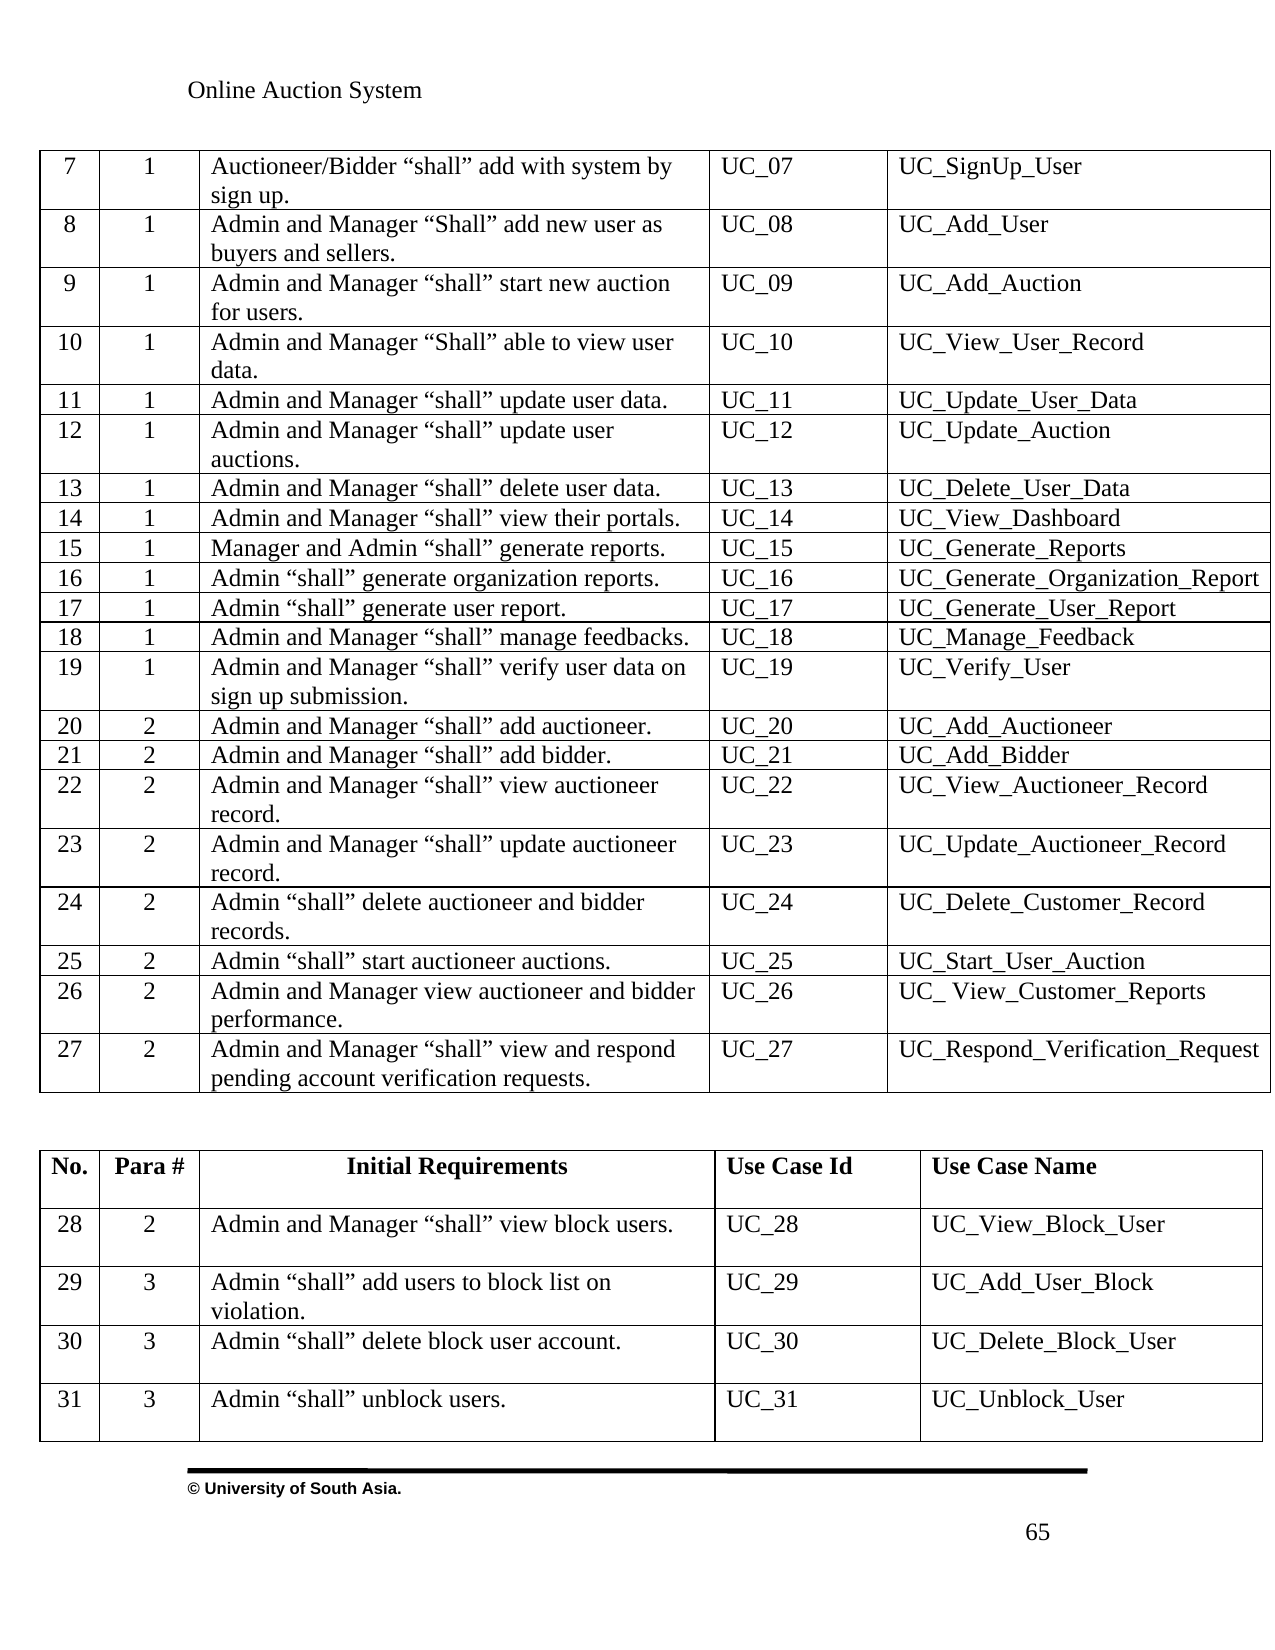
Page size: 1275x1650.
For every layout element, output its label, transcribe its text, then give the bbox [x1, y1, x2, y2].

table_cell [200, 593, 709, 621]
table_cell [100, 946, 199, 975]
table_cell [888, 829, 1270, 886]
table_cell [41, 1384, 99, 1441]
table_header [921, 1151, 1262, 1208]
table_cell 10 [41, 327, 99, 384]
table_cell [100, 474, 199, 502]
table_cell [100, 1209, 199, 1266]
table_cell UC_10 [710, 327, 887, 384]
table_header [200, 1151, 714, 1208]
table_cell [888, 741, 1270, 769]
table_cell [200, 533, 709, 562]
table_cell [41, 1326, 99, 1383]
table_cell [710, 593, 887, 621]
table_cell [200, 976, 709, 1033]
table_cell 9 [41, 268, 99, 326]
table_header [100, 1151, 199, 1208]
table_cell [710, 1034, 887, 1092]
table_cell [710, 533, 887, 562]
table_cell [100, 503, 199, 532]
table_cell Admin and Manager “shall” update user data. [200, 385, 709, 414]
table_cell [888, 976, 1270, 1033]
table_cell UC_11 [710, 385, 887, 414]
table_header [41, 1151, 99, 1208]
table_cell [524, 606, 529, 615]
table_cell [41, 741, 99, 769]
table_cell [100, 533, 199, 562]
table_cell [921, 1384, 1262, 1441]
table_cell UC_09 [710, 268, 887, 326]
table_cell 1 [100, 268, 199, 326]
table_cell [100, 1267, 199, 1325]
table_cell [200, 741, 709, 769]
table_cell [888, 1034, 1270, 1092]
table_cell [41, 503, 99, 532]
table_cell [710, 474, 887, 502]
table_cell 7 [41, 151, 99, 208]
table_cell Admin and Manager “Shall” add new user as buyers and sellers. [200, 210, 709, 267]
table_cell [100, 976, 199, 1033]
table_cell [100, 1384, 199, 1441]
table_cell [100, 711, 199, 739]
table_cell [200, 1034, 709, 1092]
table_cell 1 [100, 210, 199, 267]
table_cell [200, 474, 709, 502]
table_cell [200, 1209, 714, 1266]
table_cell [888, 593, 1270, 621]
table_cell UC_Update_User_Data [888, 385, 1270, 414]
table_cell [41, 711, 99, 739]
table_cell Admin and Manager “shall” start new auction for users. [200, 268, 709, 326]
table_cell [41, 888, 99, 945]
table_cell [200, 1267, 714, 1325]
table_cell 1 [100, 385, 199, 414]
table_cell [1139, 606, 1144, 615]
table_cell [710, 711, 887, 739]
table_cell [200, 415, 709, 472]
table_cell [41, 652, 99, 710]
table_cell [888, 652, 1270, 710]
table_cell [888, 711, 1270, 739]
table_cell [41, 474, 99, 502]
table_cell UC_07 [710, 151, 887, 208]
table_cell UC_Add_Auction [888, 268, 1270, 326]
table_cell 1 [100, 151, 199, 208]
table_cell UC_Add_User [888, 210, 1270, 267]
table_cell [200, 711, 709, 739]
table_cell 12 [41, 415, 99, 472]
table_cell UC_SignUp_User [888, 151, 1270, 208]
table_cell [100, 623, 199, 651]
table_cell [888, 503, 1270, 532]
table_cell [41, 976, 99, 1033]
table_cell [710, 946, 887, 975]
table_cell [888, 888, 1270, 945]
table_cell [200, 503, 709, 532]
table_cell UC_View_User_Record [888, 327, 1270, 384]
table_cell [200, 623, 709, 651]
table_cell UC_08 [710, 210, 887, 267]
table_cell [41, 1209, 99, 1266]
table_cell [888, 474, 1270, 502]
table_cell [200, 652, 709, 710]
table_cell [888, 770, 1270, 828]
table_cell Admin and Manager “Shall” able to view user data. [200, 327, 709, 384]
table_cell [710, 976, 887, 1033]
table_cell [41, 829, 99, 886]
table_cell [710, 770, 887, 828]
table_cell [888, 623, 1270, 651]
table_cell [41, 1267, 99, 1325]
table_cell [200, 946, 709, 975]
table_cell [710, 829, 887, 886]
table_cell 1 [100, 327, 199, 384]
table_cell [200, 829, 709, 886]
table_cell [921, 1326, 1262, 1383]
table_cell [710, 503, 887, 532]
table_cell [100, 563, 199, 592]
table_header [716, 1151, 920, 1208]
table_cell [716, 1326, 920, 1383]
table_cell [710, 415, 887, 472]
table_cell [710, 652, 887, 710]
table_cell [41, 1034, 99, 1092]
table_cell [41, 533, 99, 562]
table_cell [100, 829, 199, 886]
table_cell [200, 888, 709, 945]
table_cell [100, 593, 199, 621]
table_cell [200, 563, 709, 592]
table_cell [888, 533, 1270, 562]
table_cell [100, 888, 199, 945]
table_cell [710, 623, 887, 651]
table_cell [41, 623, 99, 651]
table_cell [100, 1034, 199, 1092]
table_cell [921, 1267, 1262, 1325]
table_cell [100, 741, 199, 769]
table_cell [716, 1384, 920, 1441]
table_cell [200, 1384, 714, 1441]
table_cell 8 [41, 210, 99, 267]
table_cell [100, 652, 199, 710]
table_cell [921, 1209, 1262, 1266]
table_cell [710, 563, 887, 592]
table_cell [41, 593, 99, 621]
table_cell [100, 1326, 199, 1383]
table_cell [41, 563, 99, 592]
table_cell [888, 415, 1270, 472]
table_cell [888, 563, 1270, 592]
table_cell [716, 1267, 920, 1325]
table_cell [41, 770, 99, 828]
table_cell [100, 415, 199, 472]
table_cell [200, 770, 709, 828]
table_cell Auctioneer/Bidder “shall” add with system by sign up. [200, 151, 709, 208]
table_cell 11 [41, 385, 99, 414]
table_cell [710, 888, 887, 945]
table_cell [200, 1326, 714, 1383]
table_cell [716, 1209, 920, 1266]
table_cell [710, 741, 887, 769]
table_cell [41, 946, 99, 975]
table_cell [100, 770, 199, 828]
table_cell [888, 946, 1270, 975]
